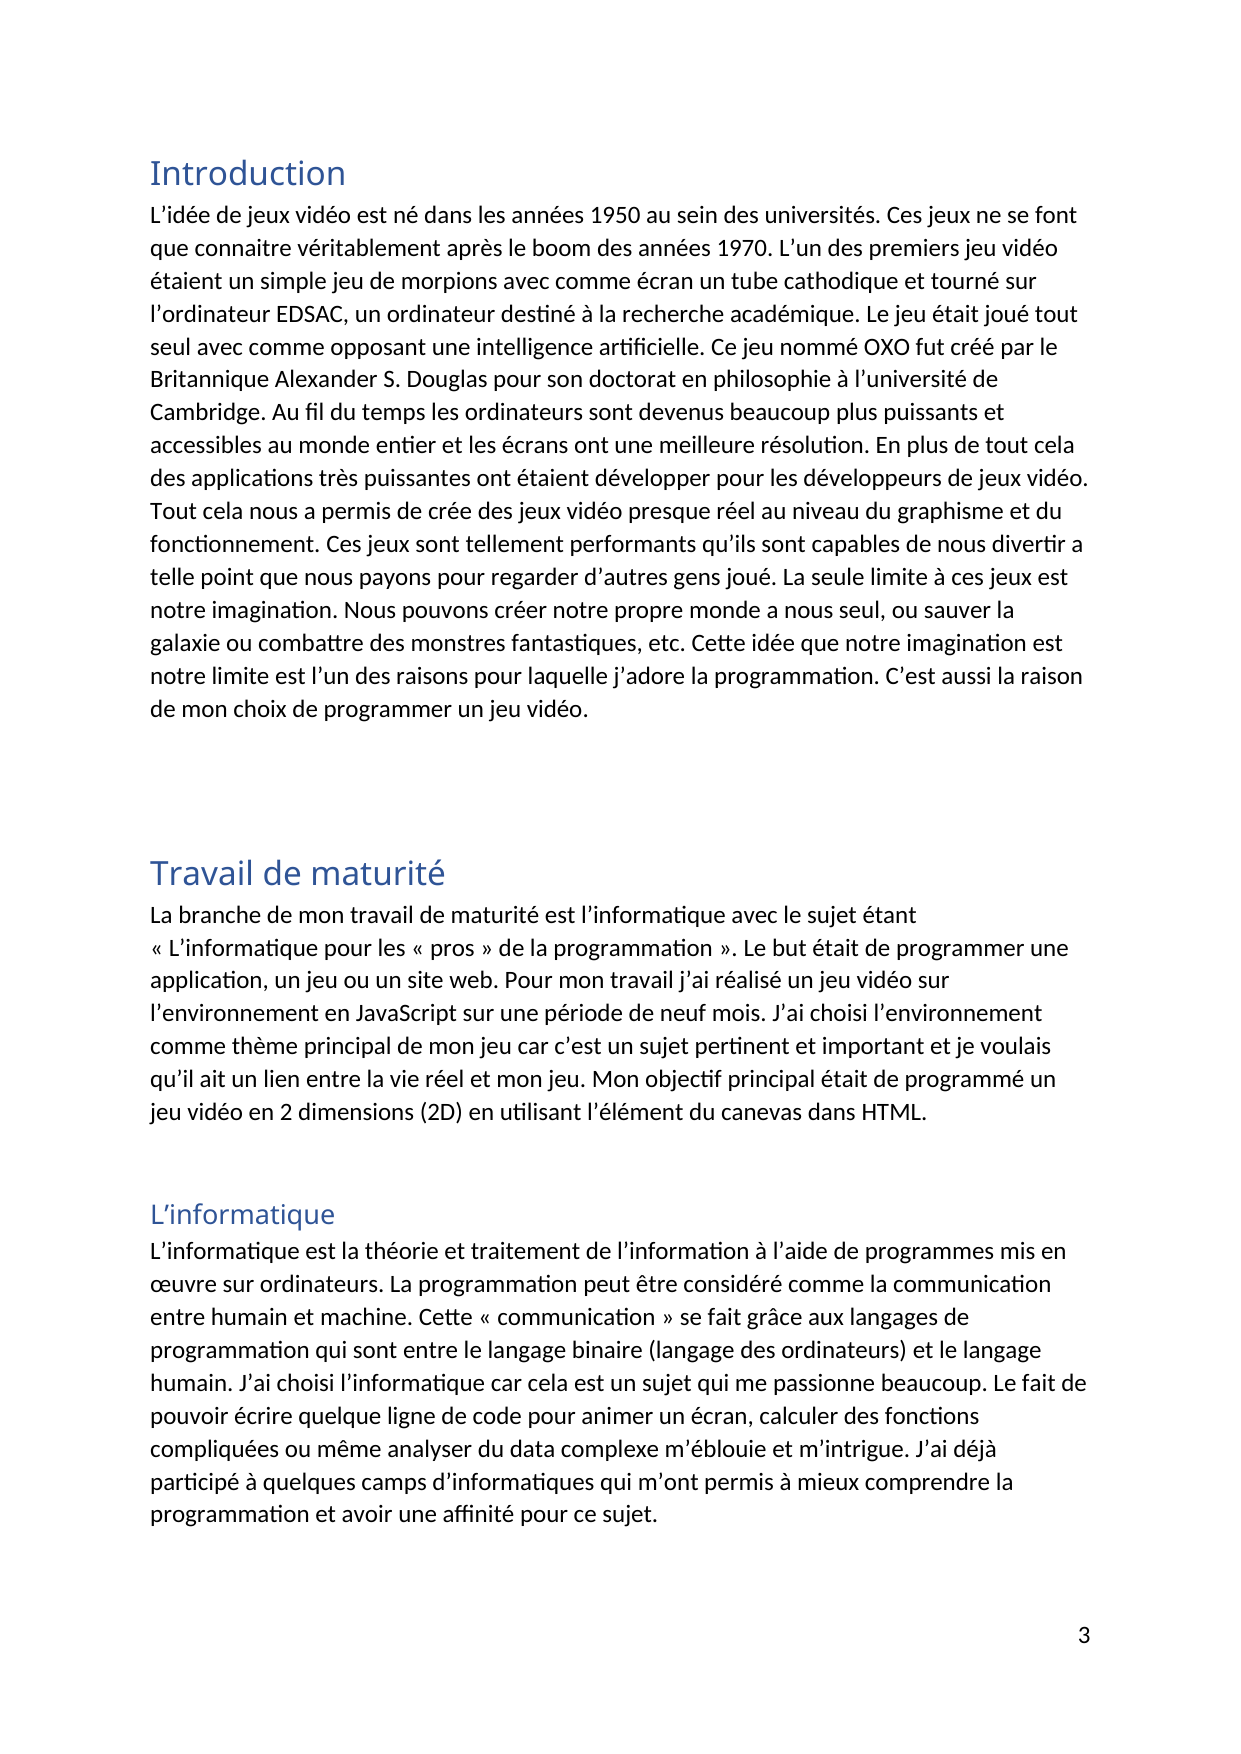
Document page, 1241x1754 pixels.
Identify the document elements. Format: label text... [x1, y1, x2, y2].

subtitle Introduction [150, 150, 1090, 195]
text L’idée de jeux vidéo est né dans les années 1950 au sein des universités. Ces jeux ne se font que connaitre véritablement après le boom des années 1970. L’un des premiers jeu vidéo étaient un simple jeu de morpions avec comme écran un tube cathodique et tourné sur l’ordinateur EDSAC, un ordinateur destiné à la recherche académique. Le jeu était joué tout seul avec comme opposant une intelligence artificielle. Ce jeu nommé OXO fut créé par le Britannique Alexander S. Douglas pour son doctorat en philosophie à l’université de Cambridge. Au fil du temps les ordinateurs sont devenus beaucoup plus puissants et accessibles au monde entier et les écrans ont une meilleure résolution. En plus de tout cela des applications très puissantes ont étaient développer pour les développeurs de jeux vidéo. Tout cela nous a permis de crée des jeux vidéo presque réel au niveau du graphisme et du fonctionnement. Ces jeux sont tellement performants qu’ils sont capables de nous divertir a telle point que nous payons pour regarder d’autres gens joué. La seule limite à ces jeux est notre imagination. Nous pouvons créer notre propre monde a nous seul, ou sauver la galaxie ou combattre des monstres fantastiques, etc. Cette idée que notre imagination est notre limite est l’un des raisons pour laquelle j’adore la programmation. C’est aussi la raison de mon choix de programmer un jeu vidéo. [150, 199, 1090, 723]
subtitle Travail de maturité [150, 850, 1090, 895]
text La branche de mon travail de maturité est l’informatique avec le sujet étant « L’informatique pour les « pros » de la programmation ». Le but était de programmer une application, un jeu ou un site web. Pour mon travail j’ai réalisé un jeu vidéo sur l’environnement en JavaScript sur une période de neuf mois. J’ai choisi l’environnement comme thème principal de mon jeu car c’est un sujet pertinent et important et je voulais qu’il ait un lien entre la vie réel et mon jeu. Mon objectif principal était de programmé un jeu vidéo en 2 dimensions (2D) en utilisant l’élément du canevas dans HTML. [150, 899, 1090, 1127]
subtitle L’informatique [150, 1195, 1090, 1232]
text L’informatique est la théorie et traitement de l’information à l’aide de programmes mis en œuvre sur ordinateurs. La programmation peut être considéré comme la communication entre humain et machine. Cette « communication » se fait grâce aux langages de programmation qui sont entre le langage binaire (langage des ordinateurs) et le langage humain. J’ai choisi l’informatique car cela est un sujet qui me passionne beaucoup. Le fait de pouvoir écrire quelque ligne de code pour animer un écran, calculer des fonctions compliquées ou même analyser du data complexe m’éblouie et m’intrigue. J’ai déjà participé à quelques camps d’informatiques qui m’ont permis à mieux comprendre la programmation et avoir une affinité pour ce sujet. [150, 1235, 1090, 1529]
